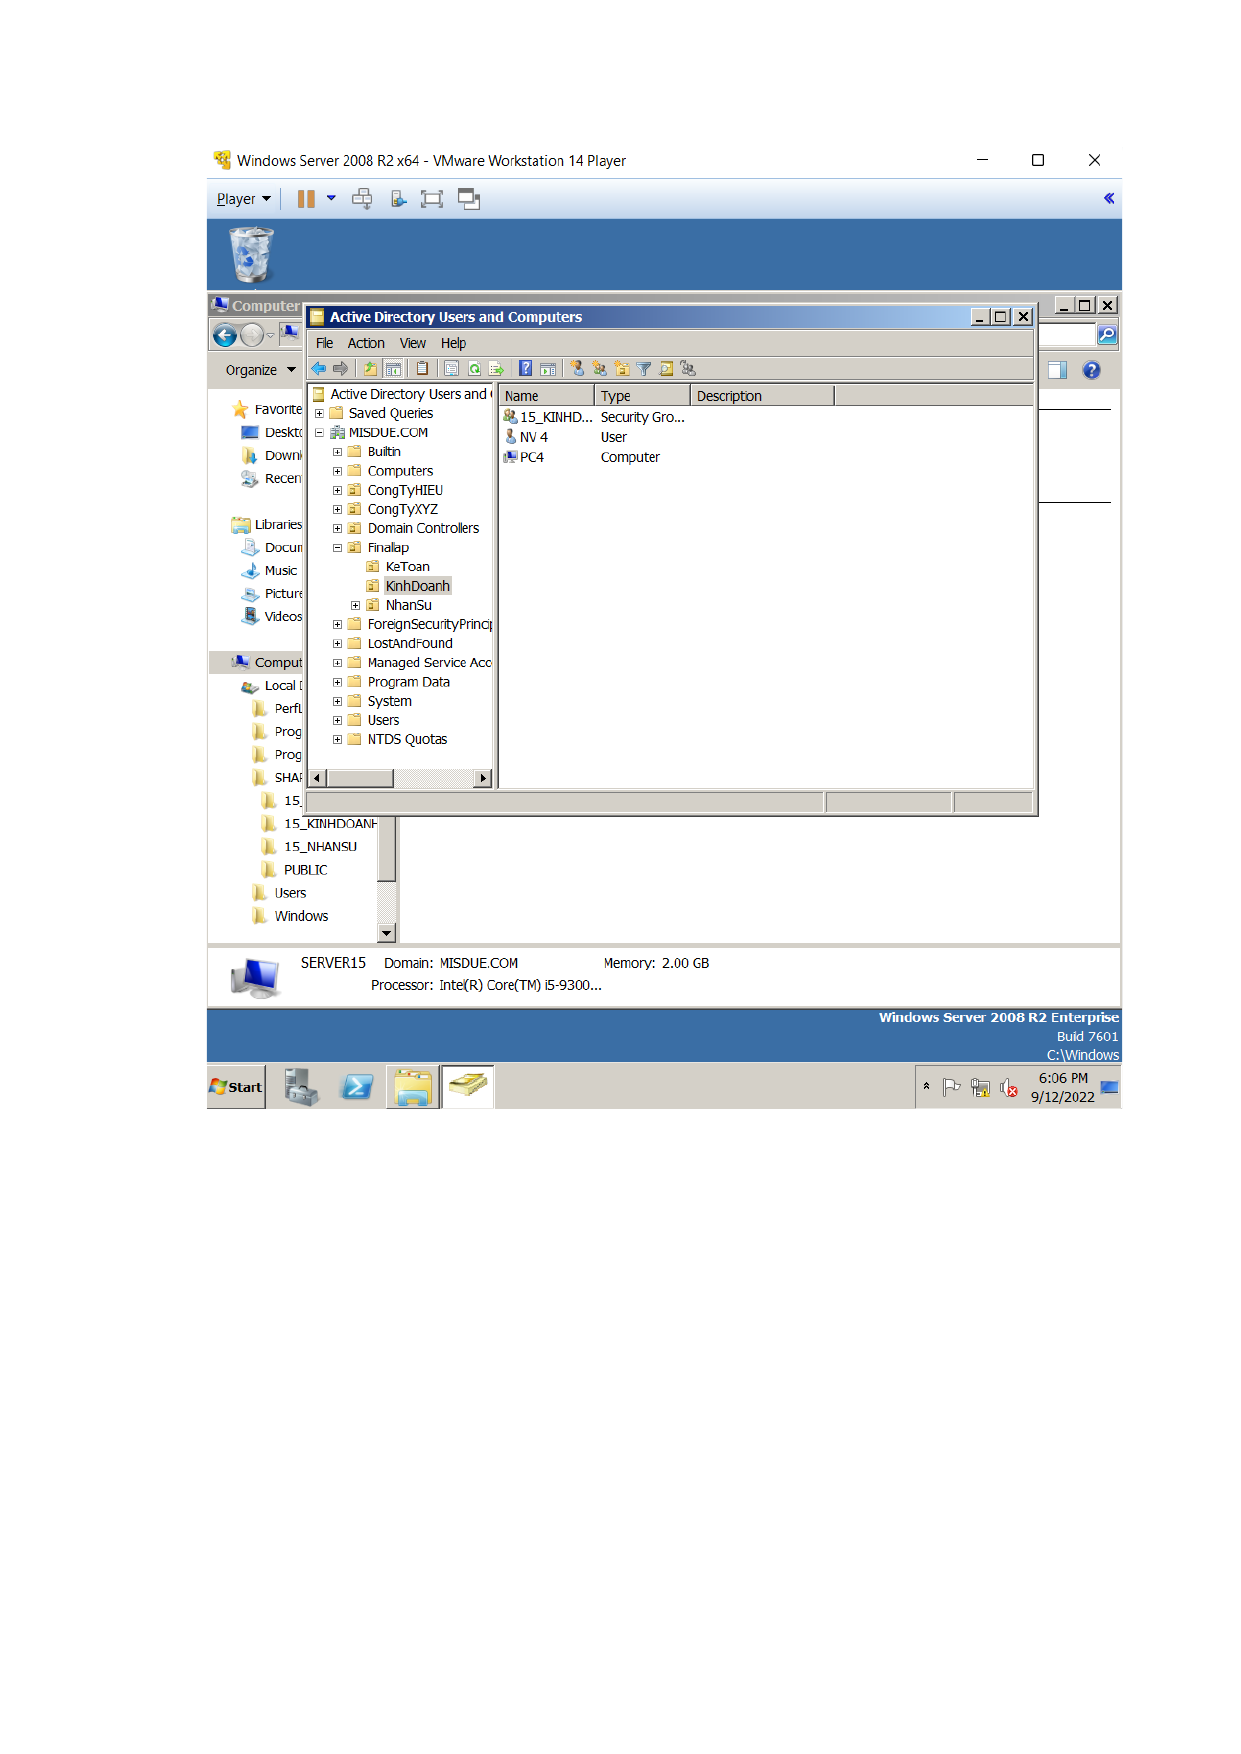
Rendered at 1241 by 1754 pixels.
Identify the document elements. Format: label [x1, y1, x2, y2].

picture [206, 147, 1123, 1109]
